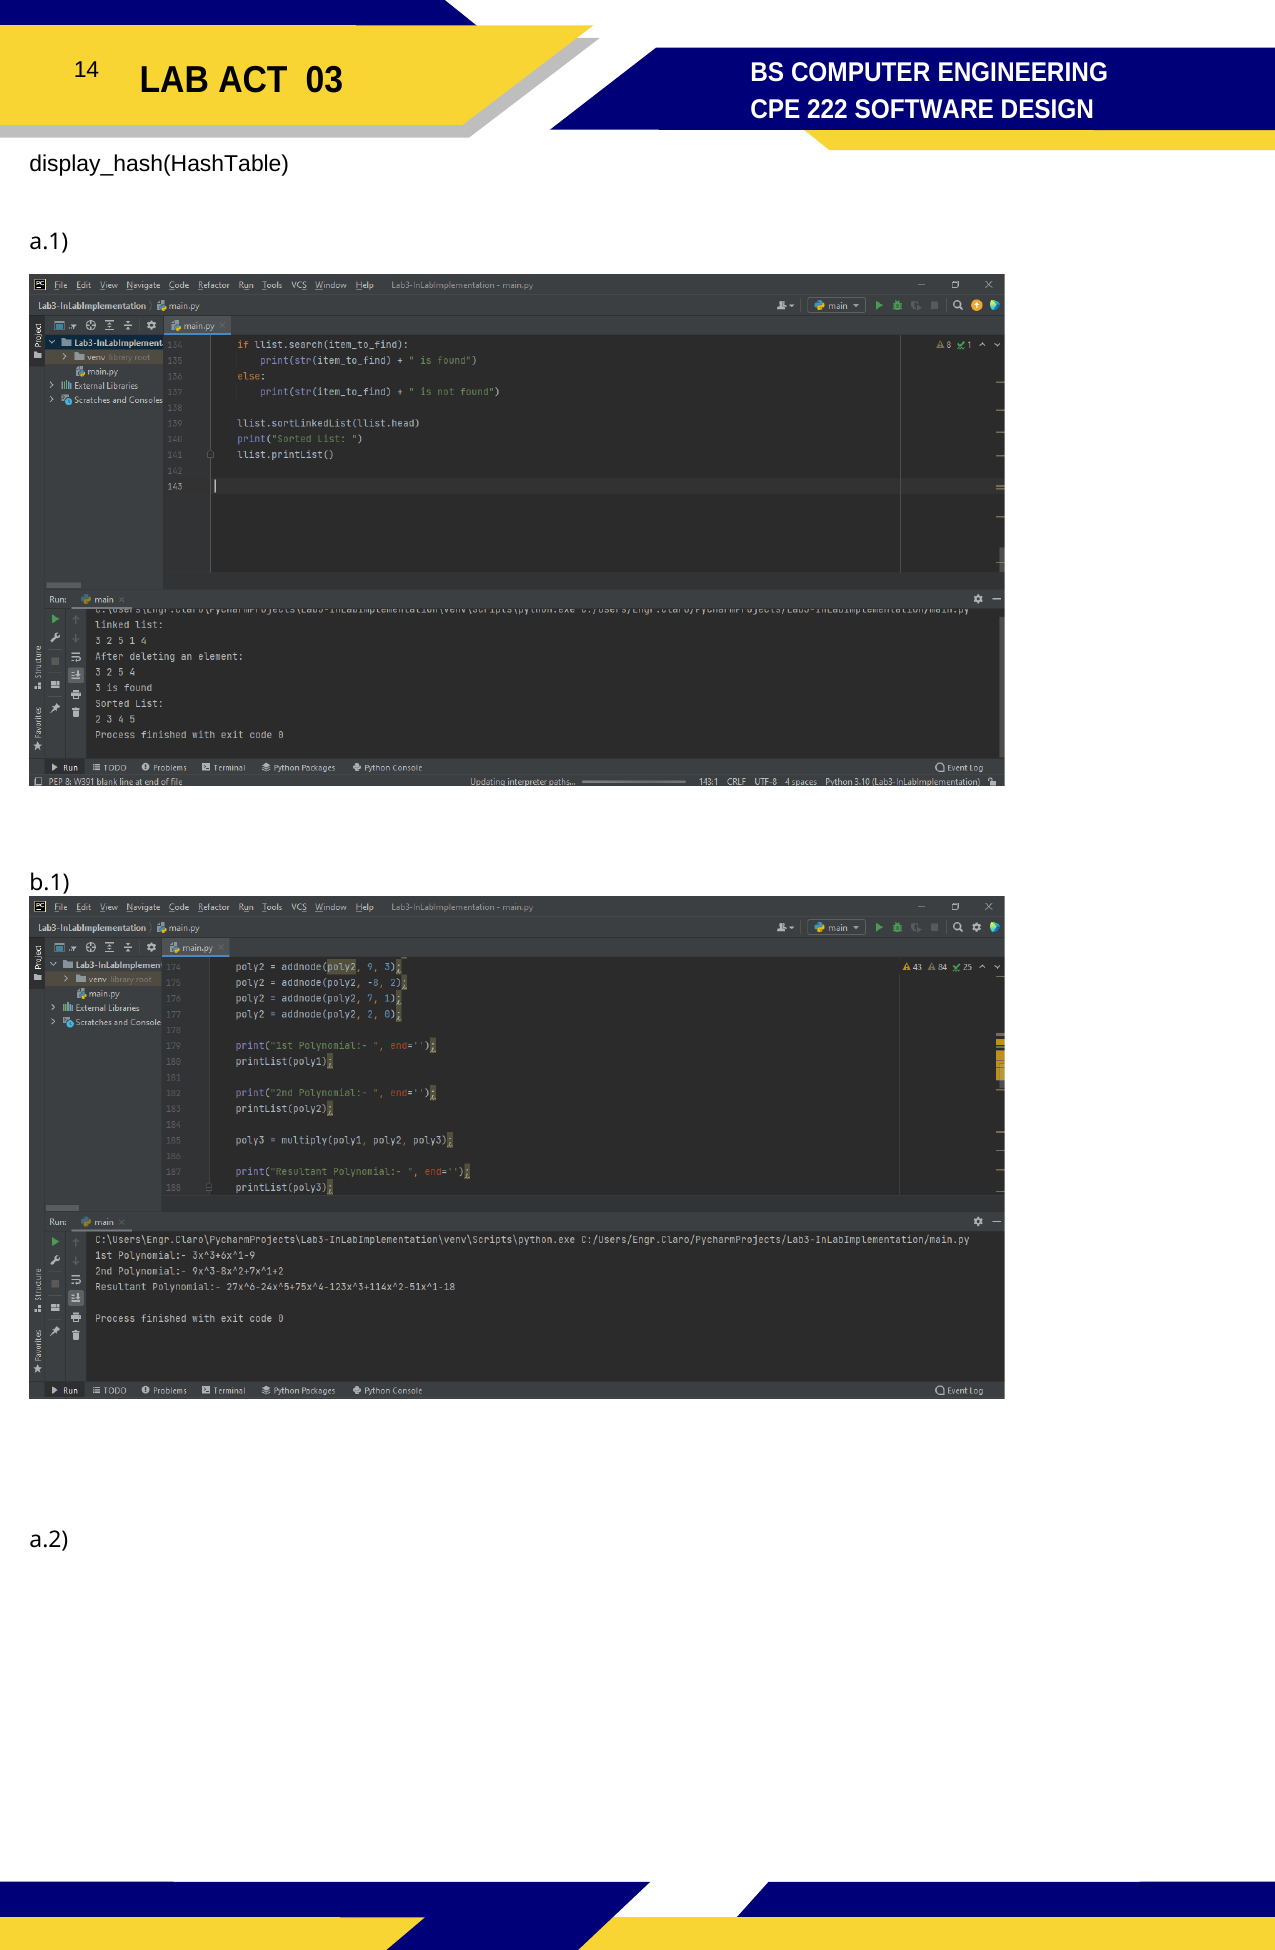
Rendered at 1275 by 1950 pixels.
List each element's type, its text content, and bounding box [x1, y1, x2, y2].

picture [29, 274, 1005, 786]
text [29, 150, 1221, 176]
picture [29, 896, 1005, 1399]
text a.2) [29, 1523, 1221, 1554]
text a.1) [29, 225, 1221, 257]
text b.1) [29, 865, 1221, 897]
